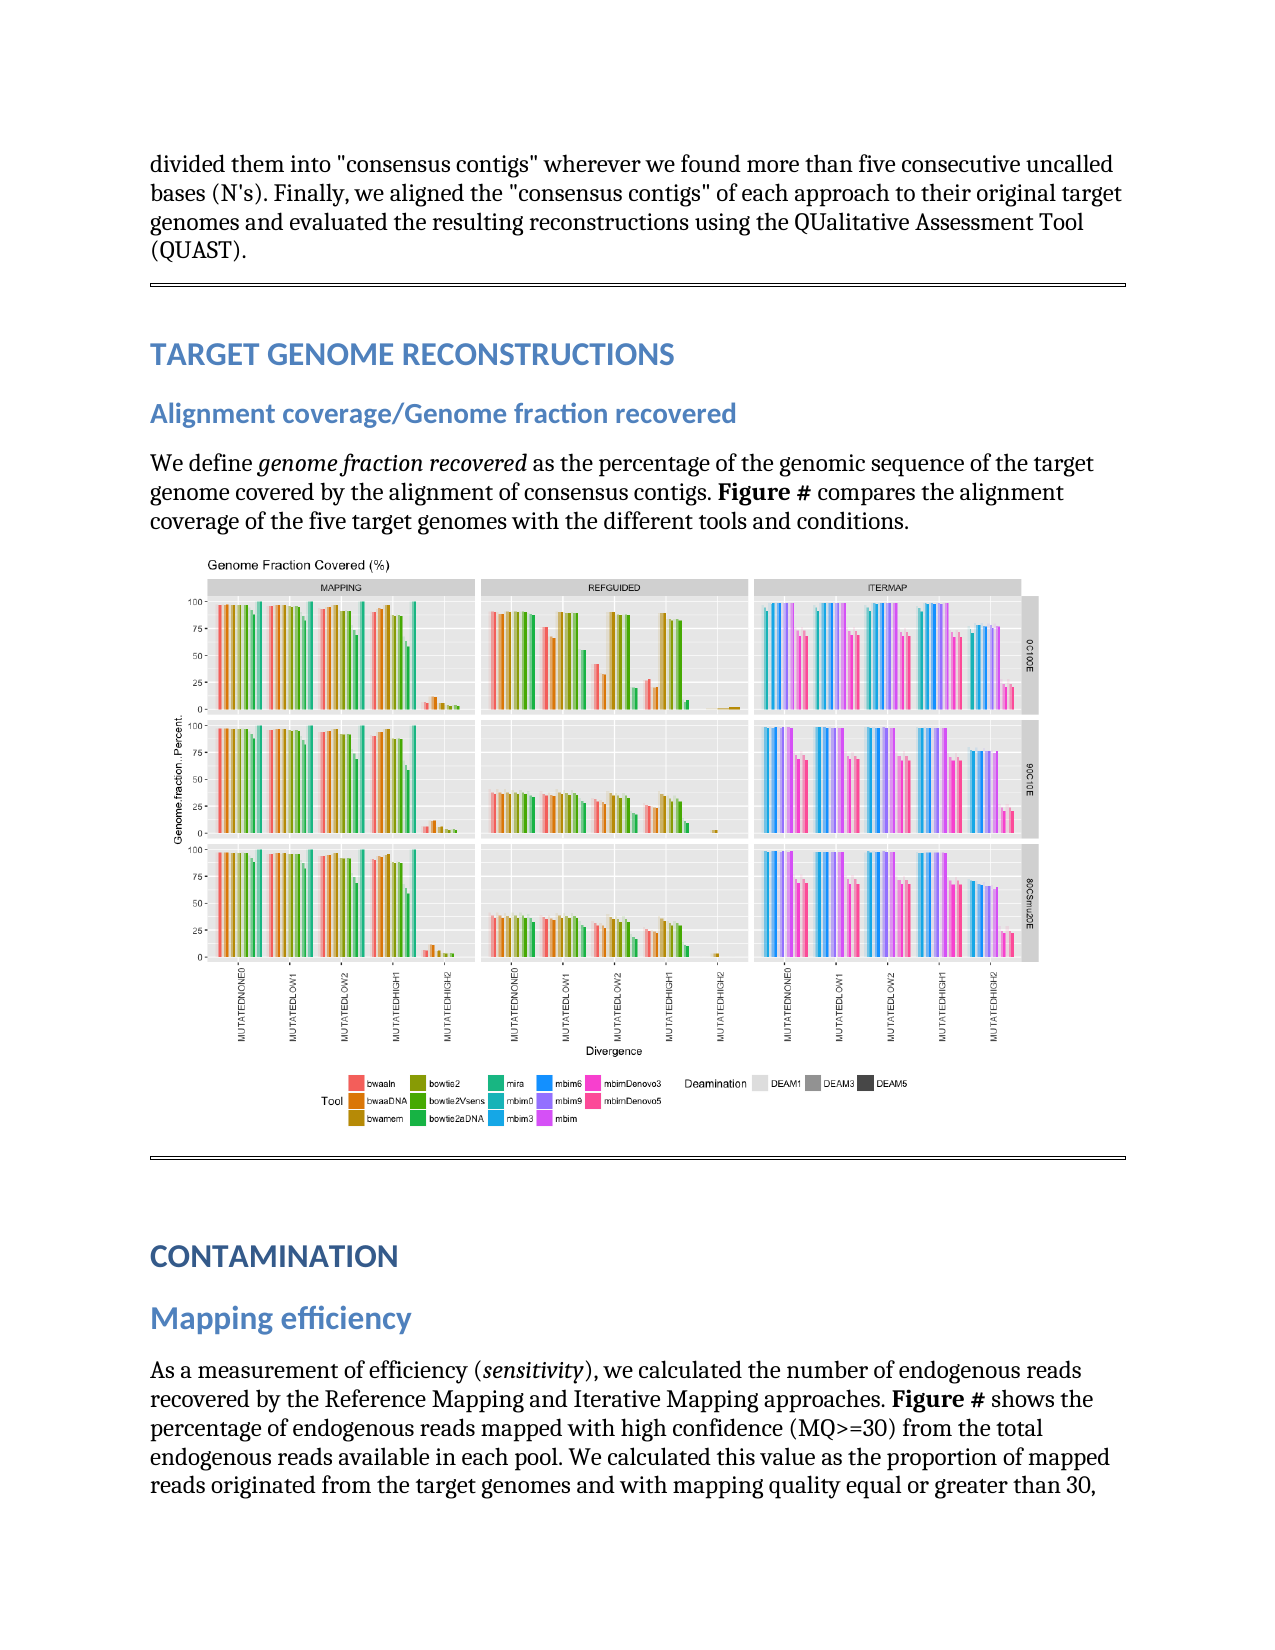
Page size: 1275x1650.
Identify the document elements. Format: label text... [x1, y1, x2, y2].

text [150, 150, 1125, 265]
text We define genome fraction recovered as the percentage of the genomic sequence of the target genome covered by the alignment of consensus contigs. Figure # compares the alignment coverage of the five target genomes with the different tools and conditions. [150, 449, 1125, 536]
subtitle TARGET GENOME RECONSTRUCTIONS [150, 333, 1125, 374]
subtitle CONTAMINATION [150, 1235, 1125, 1276]
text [150, 1356, 1125, 1500]
subtitle Alignment coverage/Genome fraction recovered [150, 395, 1125, 431]
subtitle Mapping efficiency [150, 1297, 1125, 1337]
picture [168, 554, 1044, 1138]
